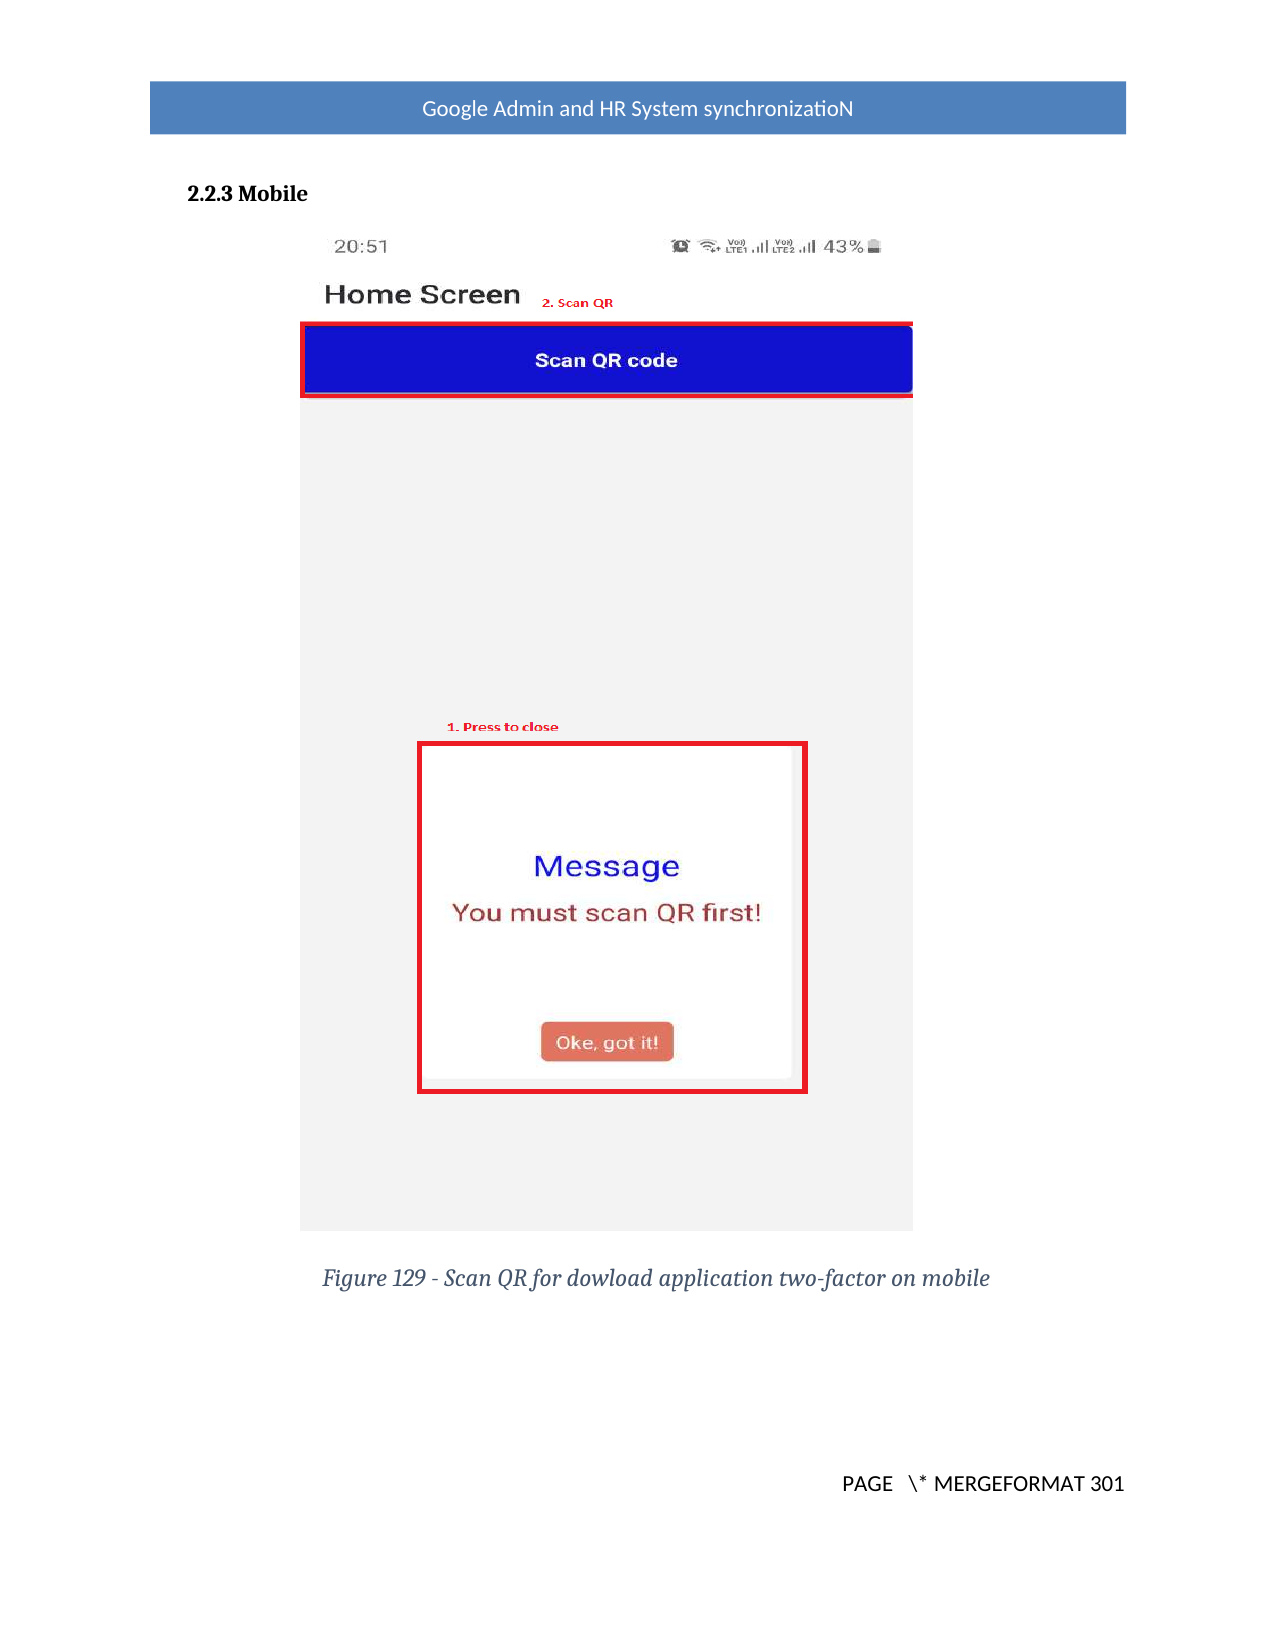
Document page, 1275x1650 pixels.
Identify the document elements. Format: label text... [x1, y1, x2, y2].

picture [300, 231, 913, 1231]
subtitle 2.2.3 Mobile [187, 181, 1125, 207]
